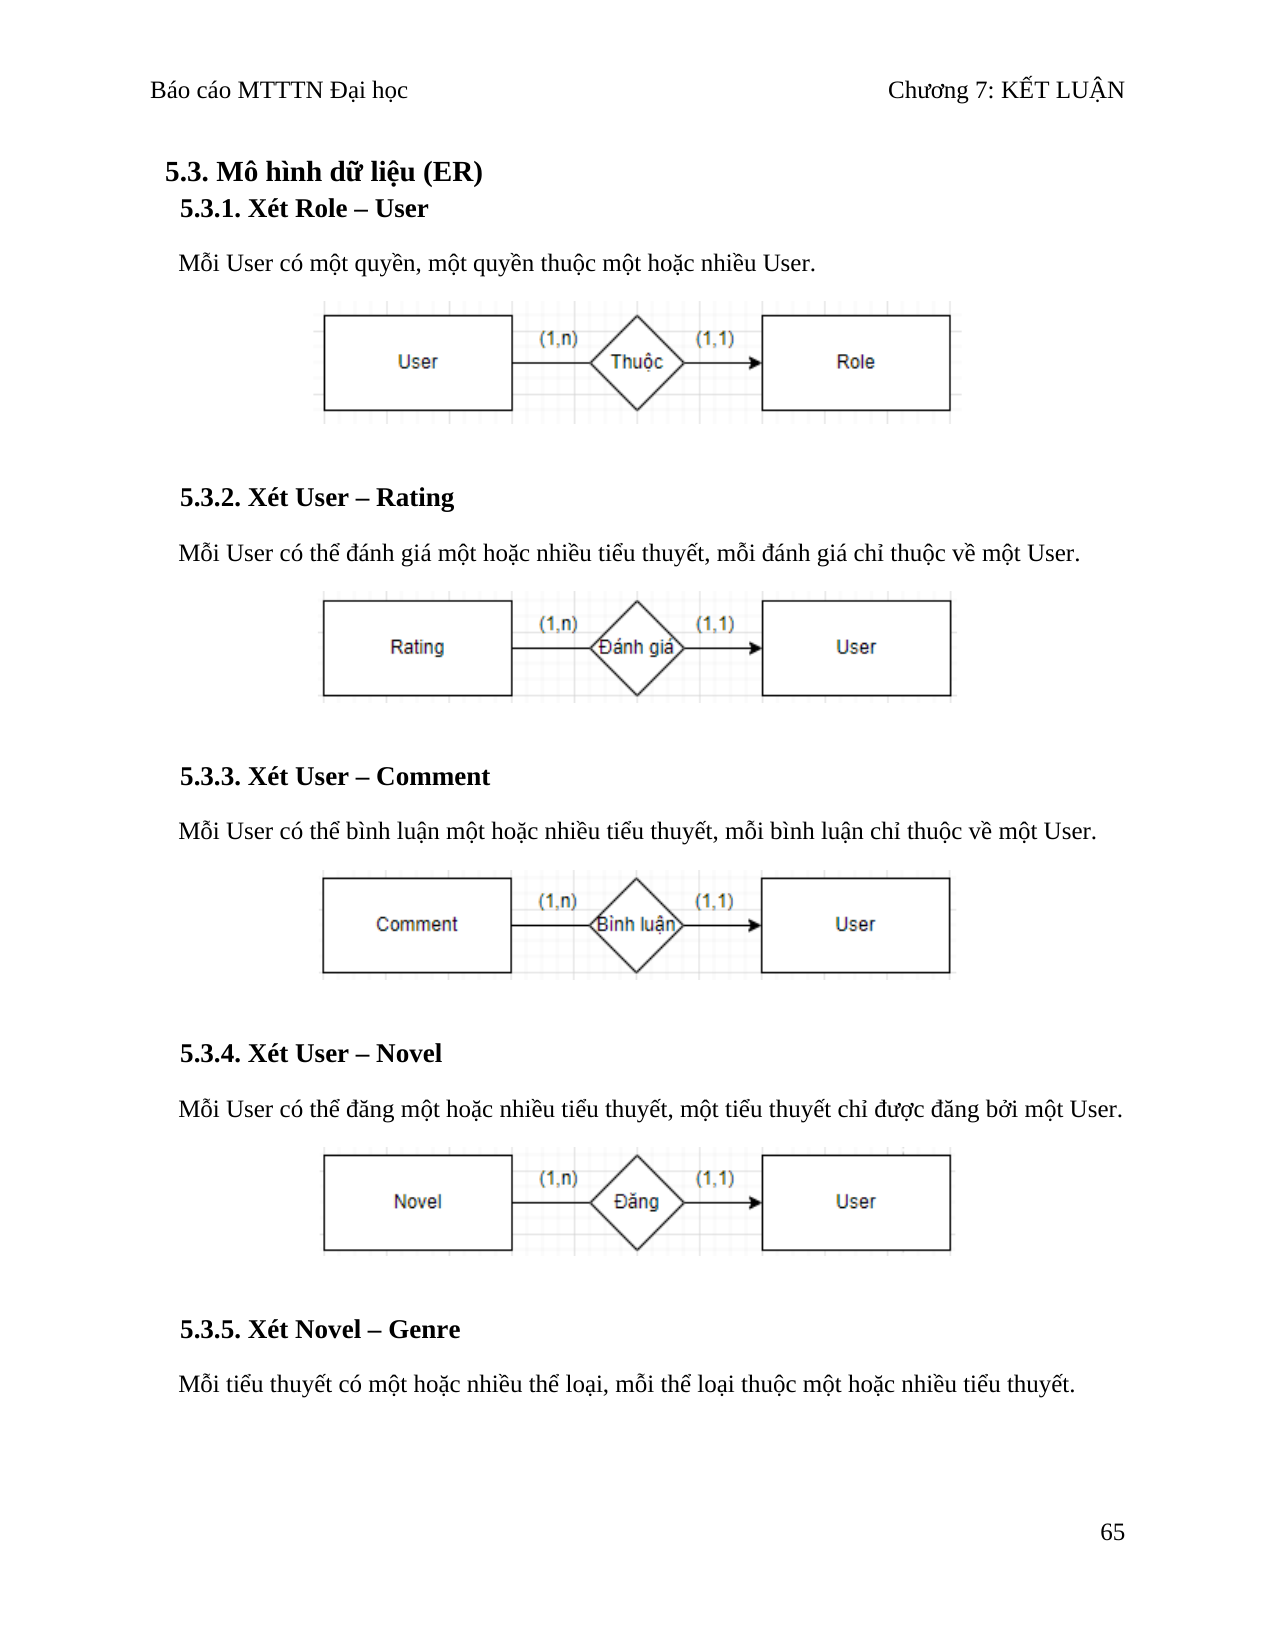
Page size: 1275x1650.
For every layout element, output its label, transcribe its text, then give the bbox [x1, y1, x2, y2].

text Mỗi tiểu thuyết có một hoặc nhiều thể loại, mỗi thể loại thuộc một hoặc nhiều tiểu thuyết. [169, 1369, 1125, 1398]
text Mỗi User có thể đánh giá một hoặc nhiều tiểu thuyết, mỗi đánh giá chỉ thuộc về một User. [169, 538, 1125, 566]
subtitle Mô hình dữ liệu (ER) [165, 154, 1125, 188]
picture [313, 301, 962, 424]
picture [317, 591, 958, 703]
subtitle Xét Novel – Genre [180, 1313, 1125, 1344]
text Mỗi User có một quyền, một quyền thuộc một hoặc nhiều User. [169, 248, 1125, 277]
subtitle Xét User – Novel [180, 1037, 1125, 1069]
picture [318, 870, 957, 980]
text Mỗi User có thể bình luận một hoặc nhiều tiểu thuyết, mỗi bình luận chỉ thuộc về một User. [169, 816, 1125, 845]
text Mỗi User có thể đăng một hoặc nhiều tiểu thuyết, một tiểu thuyết chỉ được đăng bởi một User. [169, 1094, 1125, 1122]
subtitle Xét User – Comment [180, 760, 1125, 791]
subtitle Xét Role – User [180, 192, 1125, 223]
picture [319, 1147, 956, 1256]
subtitle Xét User – Rating [180, 482, 1125, 513]
